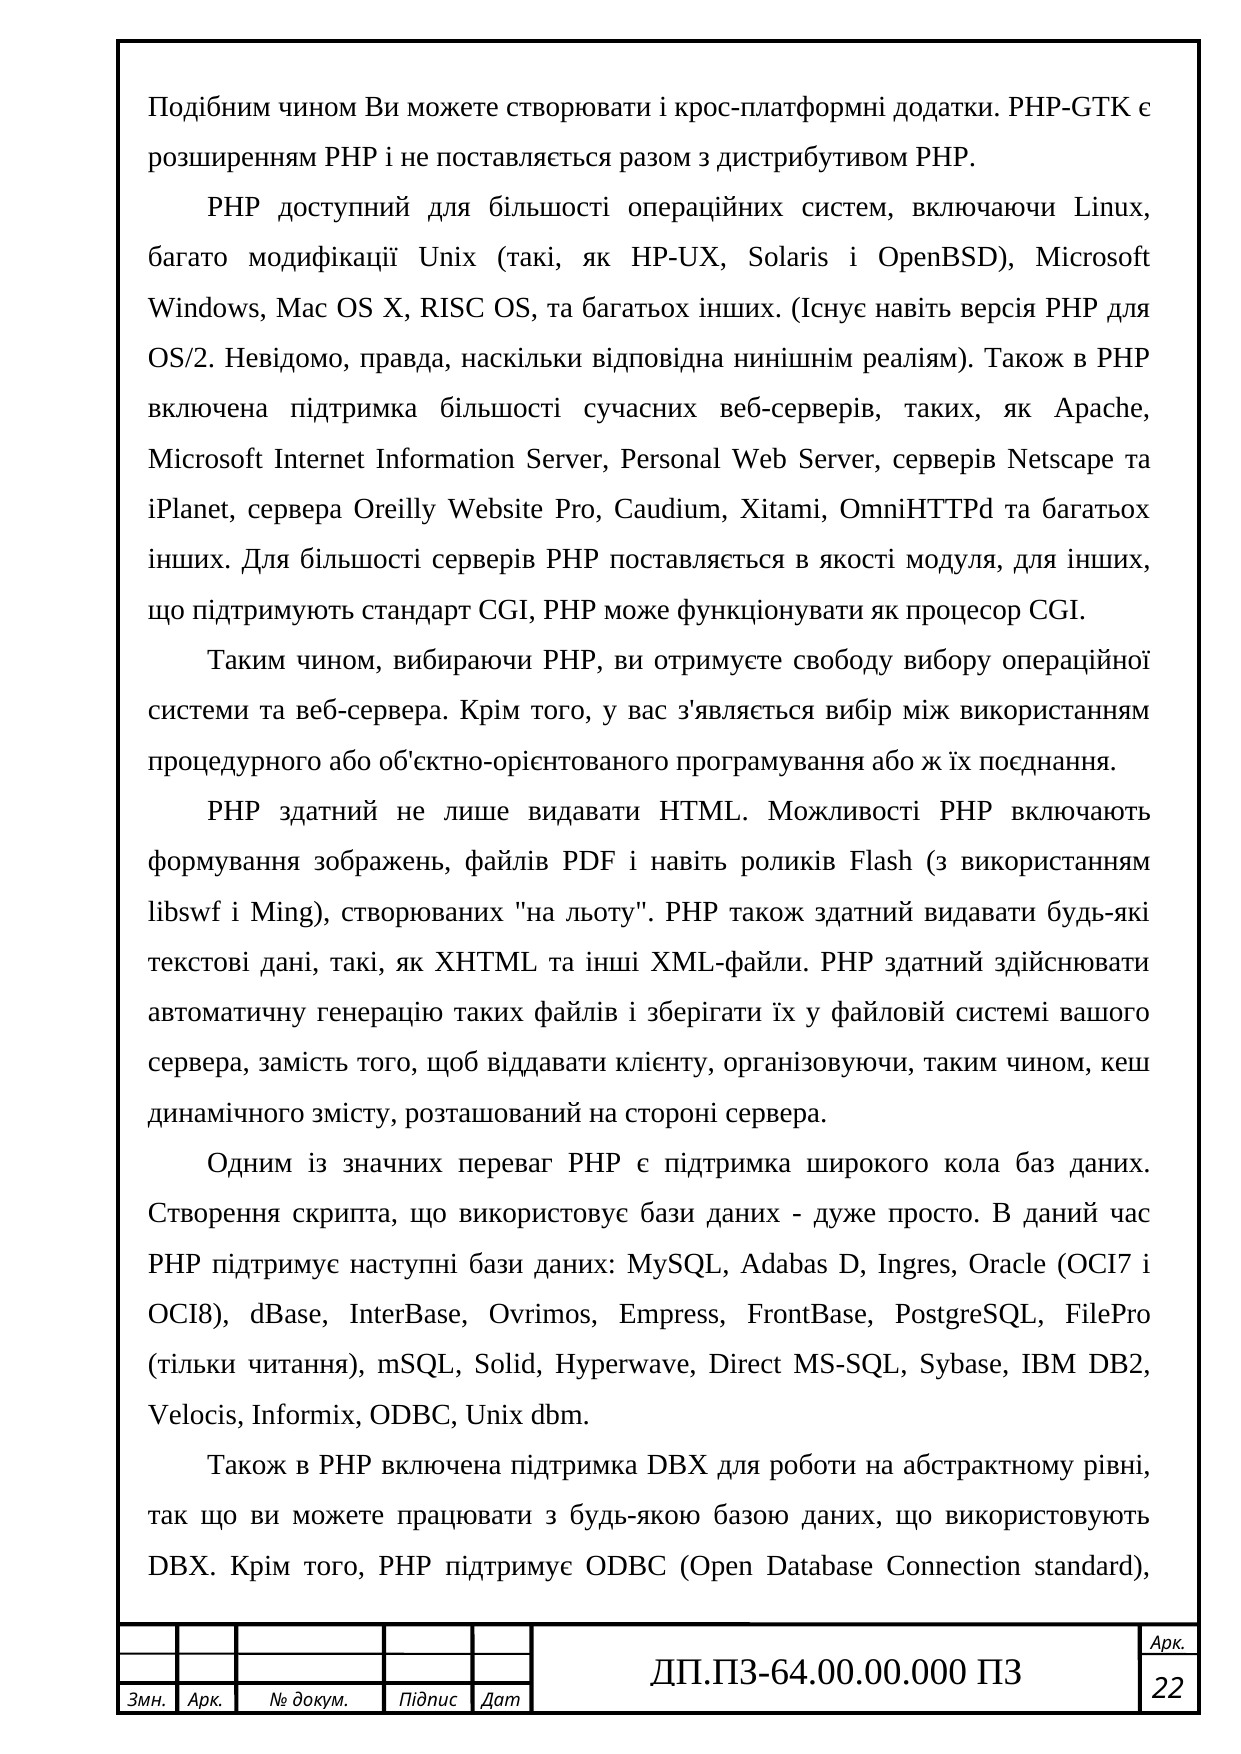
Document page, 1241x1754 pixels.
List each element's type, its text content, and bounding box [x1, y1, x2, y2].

text Одним із значних переваг PHP є підтримка широкого кола баз даних. Створення скрипта, що використовує бази даних - дуже просто. В даний час PHP підтримує наступні бази даних: MySQL, Adabas D, Ingres, Oracle (OCI7 і OCI8), dBase, InterBase, Ovrimos, Empress, FrontBase, PostgreSQL, FilePro (тільки читання), mSQL, Solid, Hyperwave, Direct MS-SQL, Sybase, IBM DB2, Velocis, Informix, ODBC, Unix dbm. [148, 1145, 1152, 1430]
text PHP доступний для більшості операційних систем, включаючи Linux, багато модифікації Unix (такі, як HP-UX, Solaris і OpenBSD), Microsoft Windows, Mac OS X, RISC OS, та багатьох інших. (Існує навіть версія PHP для OS/2. Невідомо, правда, наскільки відповідна нинішнім реаліям). Також в PHP включена підтримка більшості сучасних веб-серверів, таких, як Apache, Microsoft Internet Information Server, Personal Web Server, серверів Netscape та iPlanet, сервера Oreilly Website Pro, Caudium, Xitami, OmniHTTPd та багатьох інших. Для більшості серверів PHP поставляється в якості модуля, для інших, що підтримують стандарт CGI, PHP може функціонувати як процесор CGI. [148, 189, 1152, 625]
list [148, 89, 1152, 172]
text Таким чином, вибираючи PHP, ви отримуєте свободу вибору операційної системи та веб-сервера. Крім того, у вас з'являється вибір між використанням процедурного або об'єктно-орієнтованого програмування або ж їх поєднання. [148, 642, 1152, 776]
text PHP здатний не лише видавати HTML. Можливості PHP включають формування зображень, файлів PDF і навіть роликів Flash (з використанням libswf і Ming), створюваних "на льоту". PHP також здатний видавати будь-які текстові дані, такі, як XHTML та інші XML-файли. PHP здатний здійснювати автоматичну генерацію таких файлів і зберігати їх у файловій системі вашого сервера, замість того, щоб віддавати клієнту, організовуючи, таким чином, кеш динамічного змісту, розташований на стороні сервера. [148, 793, 1152, 1128]
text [148, 1447, 1152, 1581]
